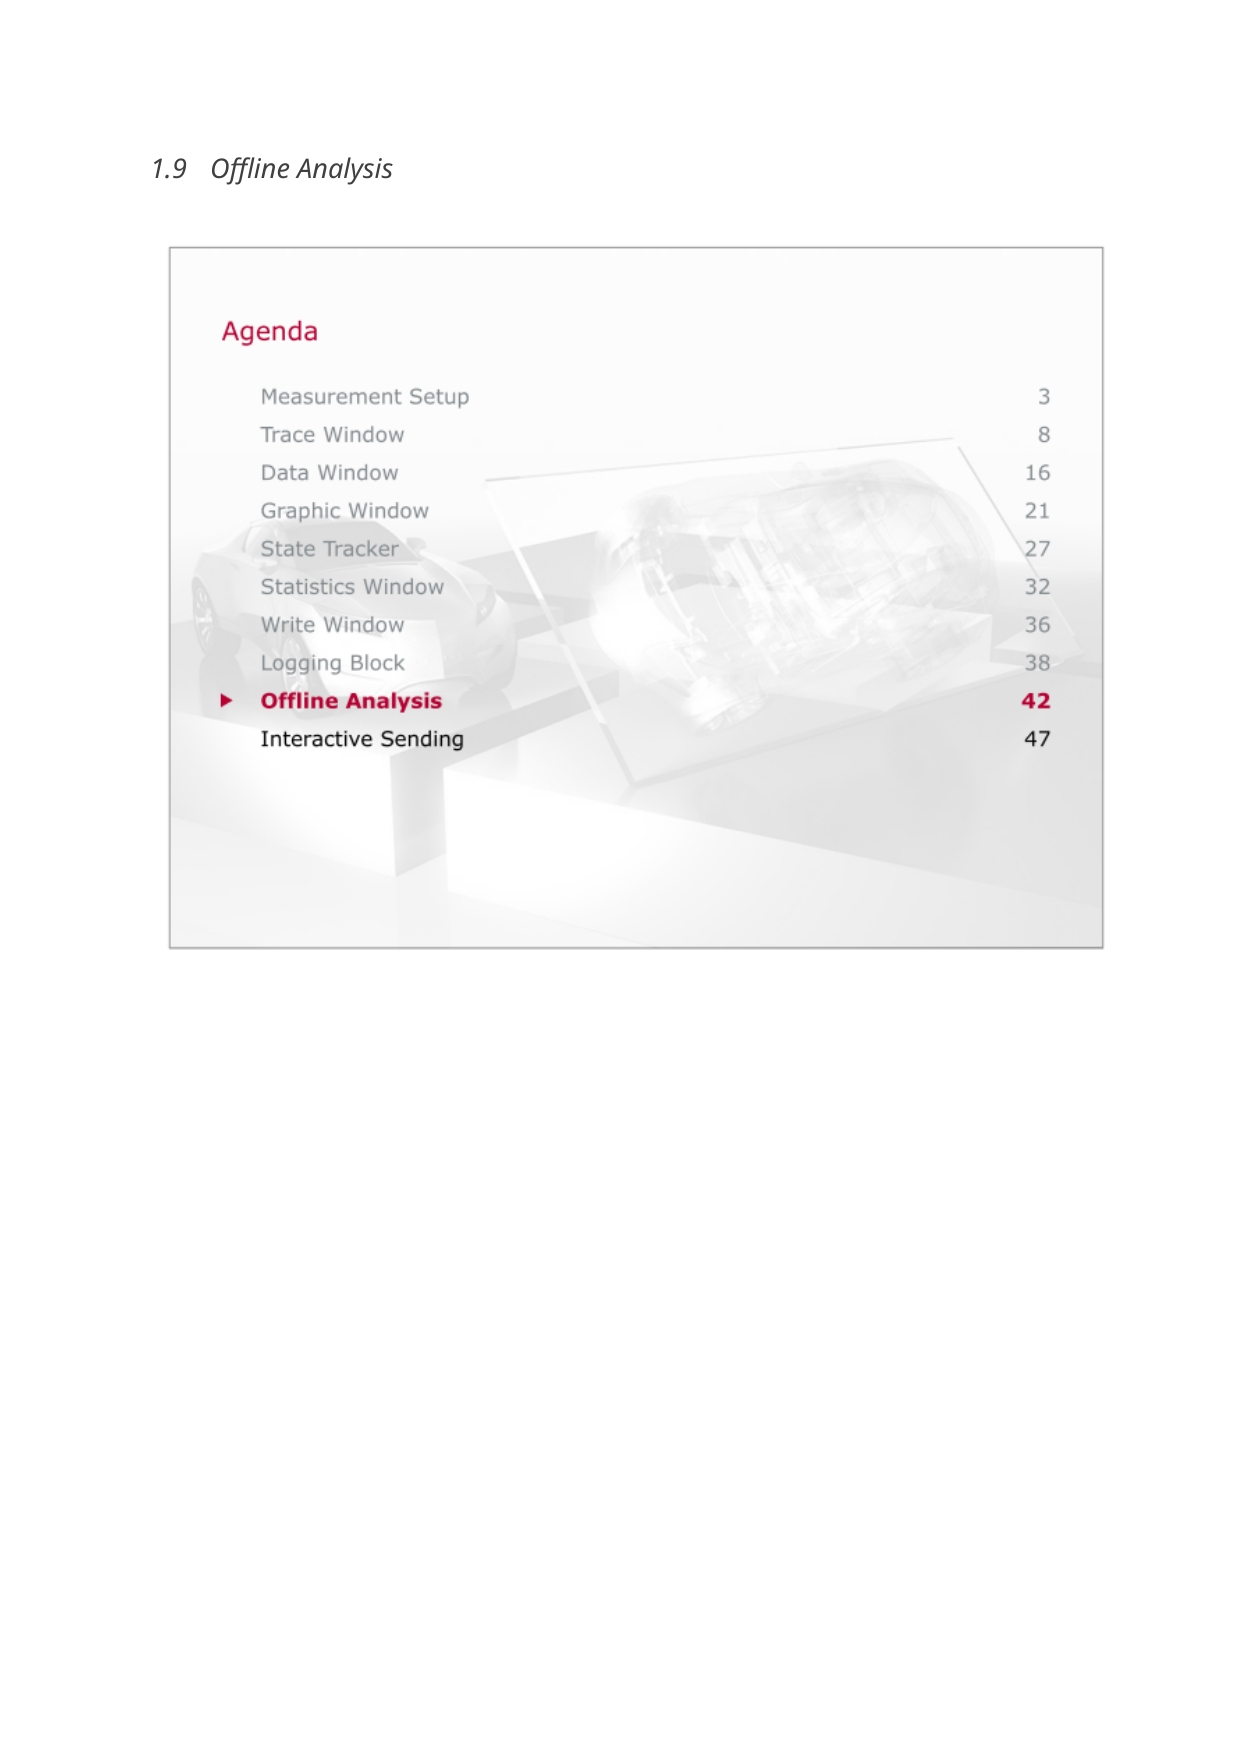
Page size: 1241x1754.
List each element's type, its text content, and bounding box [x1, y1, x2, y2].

picture [150, 236, 1130, 1000]
subtitle Offline Analysis [150, 150, 1090, 187]
